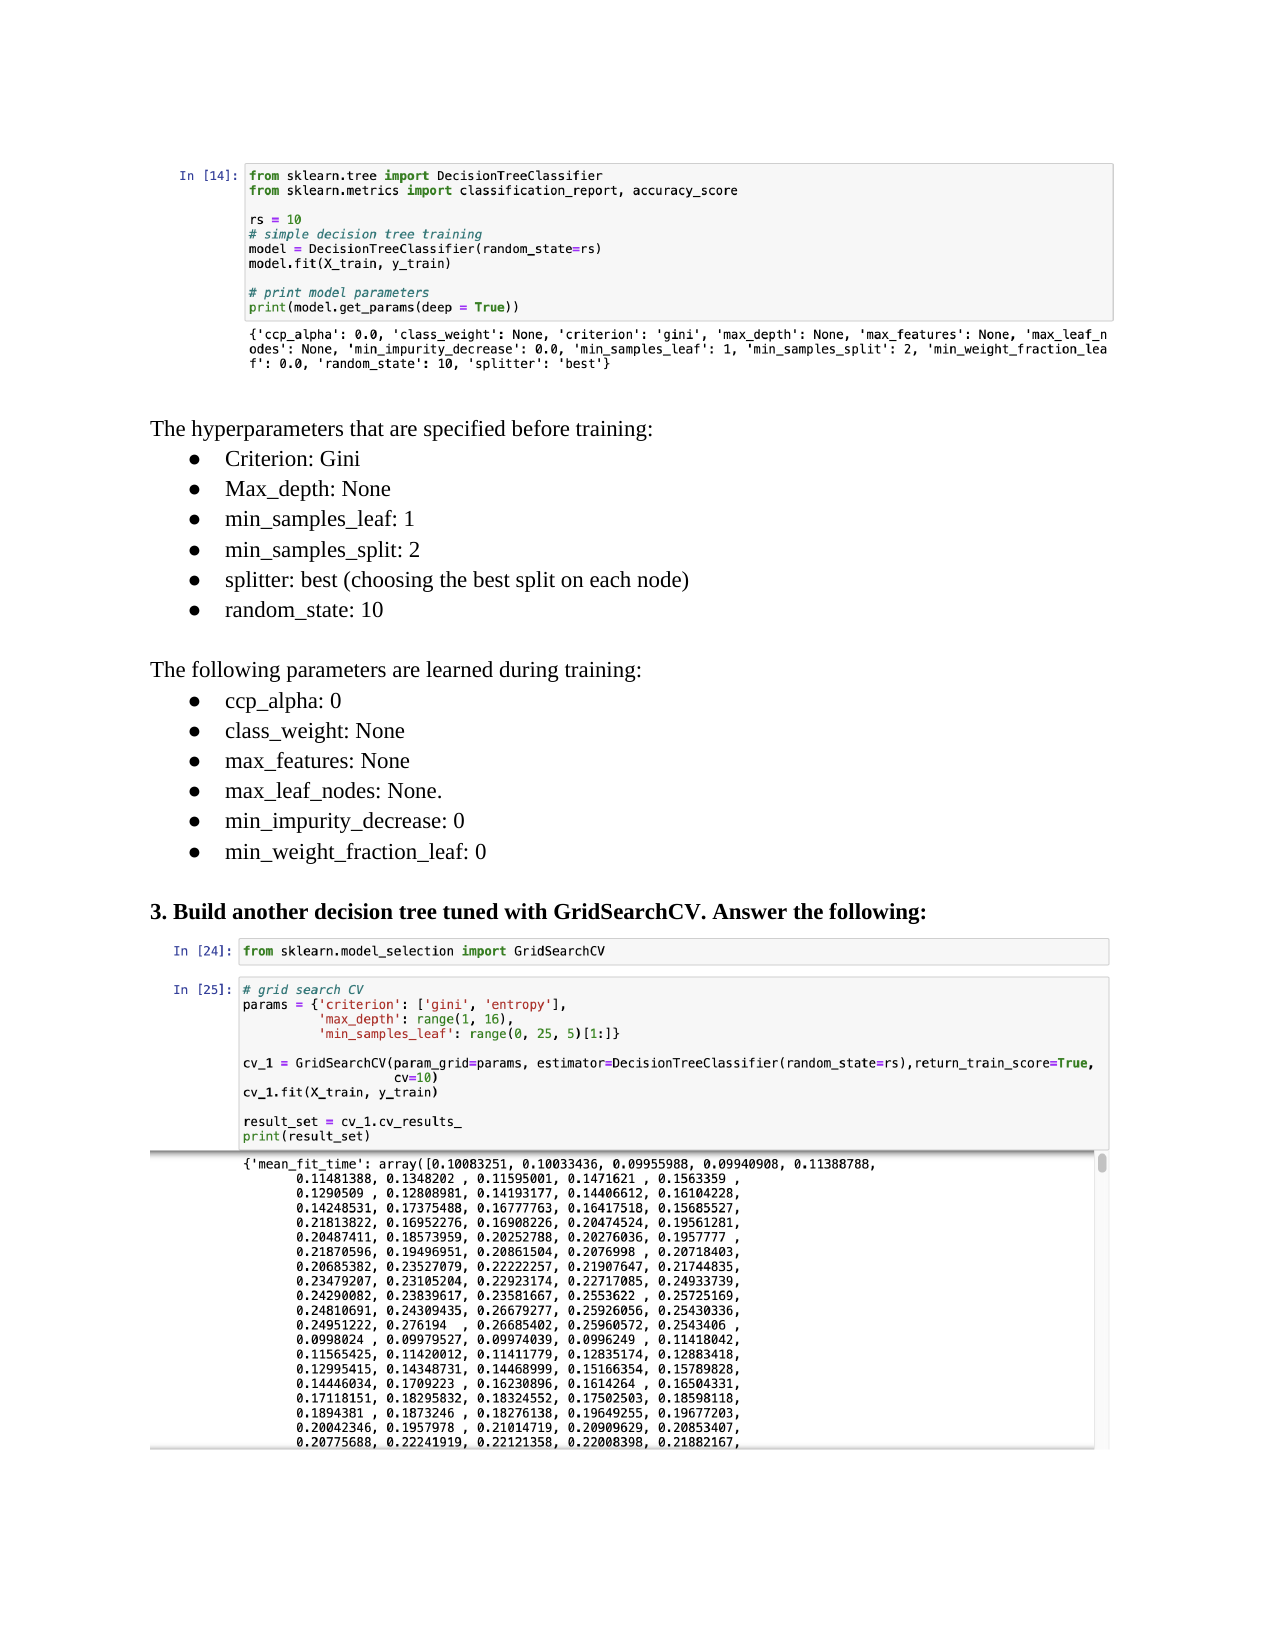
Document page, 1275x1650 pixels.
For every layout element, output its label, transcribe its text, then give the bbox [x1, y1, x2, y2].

list class_weight: None [187, 717, 1125, 743]
list min_samples_leaf: 1 [187, 505, 1125, 532]
list splitter: best (choosing the best split on each node) [187, 566, 1125, 592]
list random_state: 10 [187, 596, 1125, 622]
text The following parameters are learned during training: [150, 656, 1125, 683]
picture [150, 150, 1125, 381]
list max_features: None [187, 747, 1125, 773]
picture [150, 928, 1125, 1450]
list ccp_alpha: 0 [187, 687, 1125, 713]
list Max_depth: None [187, 475, 1125, 502]
list Criterion: Gini [187, 445, 1125, 471]
text The hyperparameters that are specified before training: [150, 415, 1125, 441]
list min_impurity_decrease: 0 [187, 807, 1125, 834]
list max_leaf_nodes: None. [187, 777, 1125, 804]
text 3. Build another decision tree tuned with GridSearchCV. Answer the following: [150, 898, 1125, 928]
list min_samples_split: 2 [187, 536, 1125, 562]
list min_weight_fraction_leaf: 0 [187, 838, 1125, 864]
